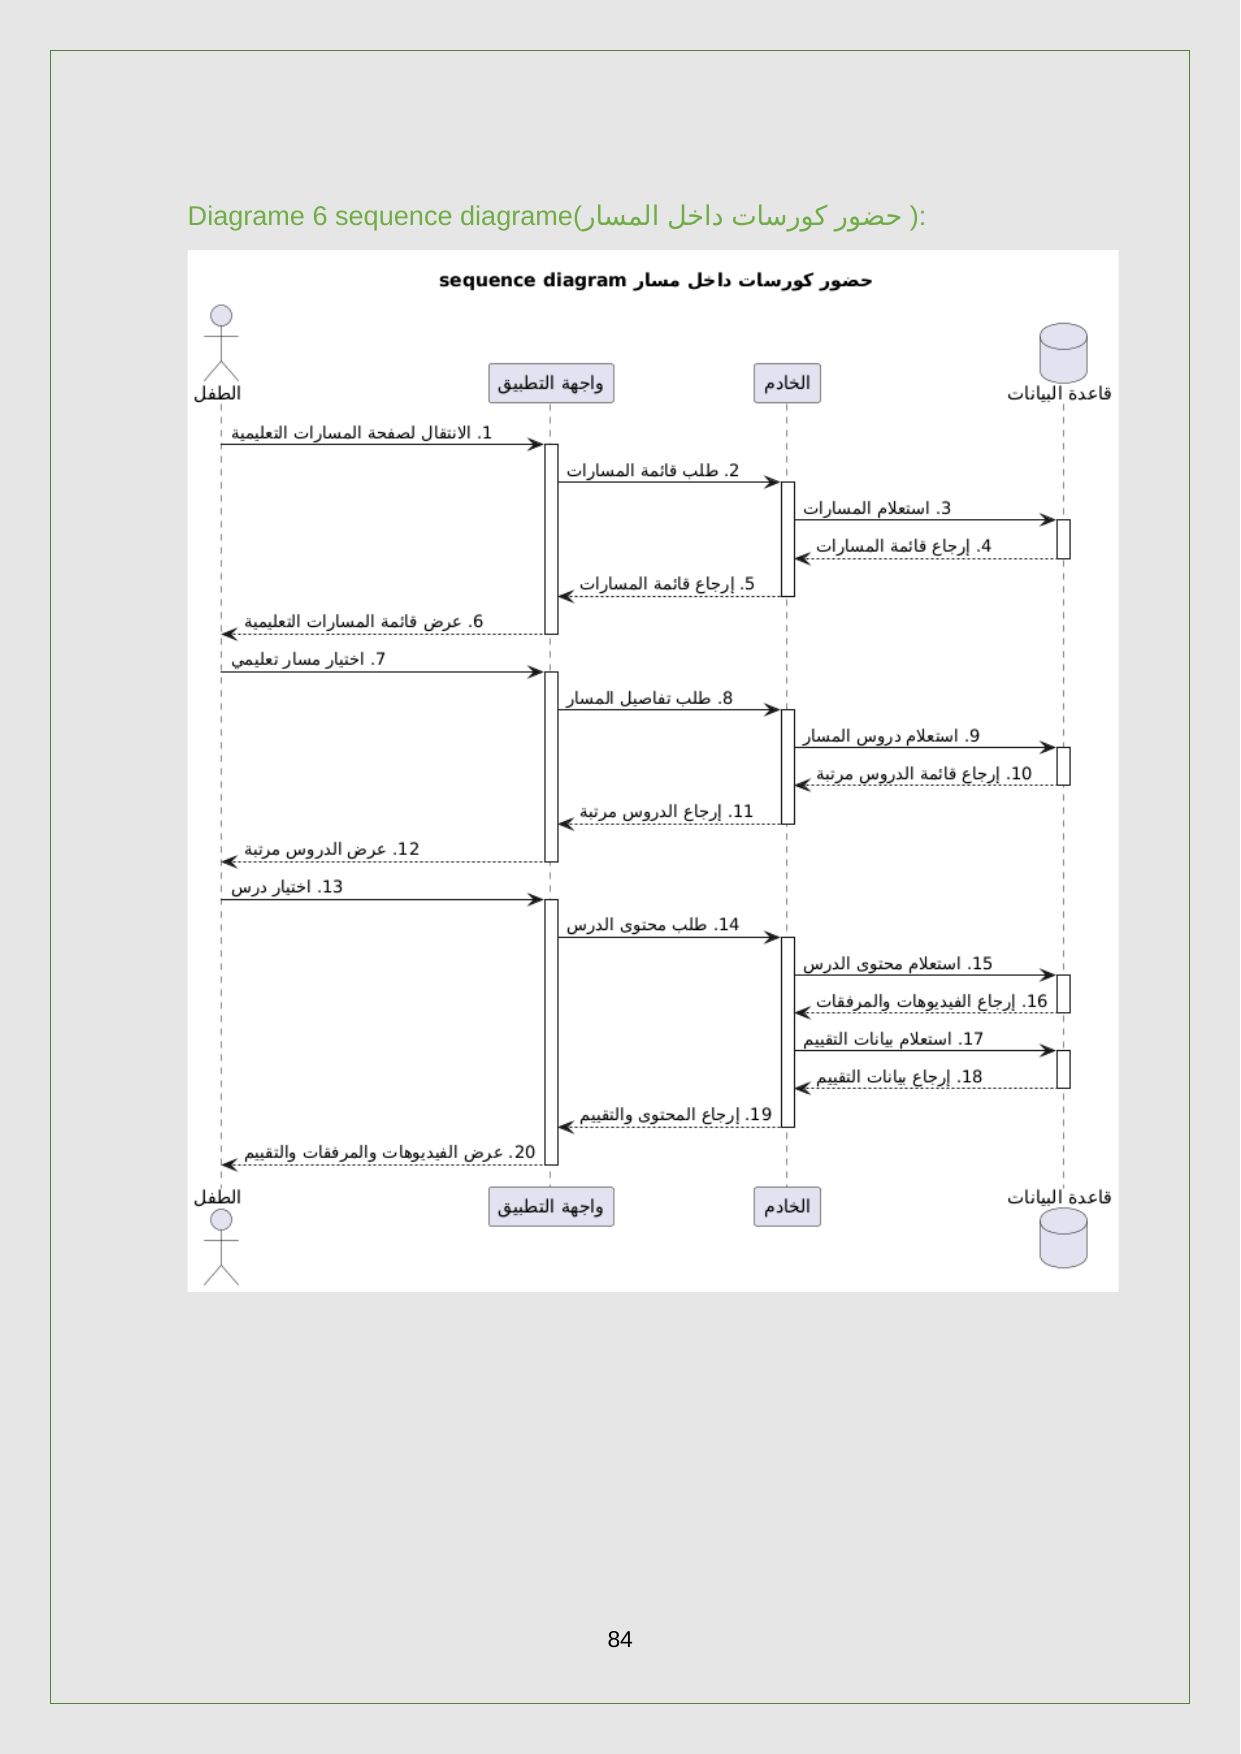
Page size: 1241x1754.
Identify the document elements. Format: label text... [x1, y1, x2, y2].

picture [187, 250, 1119, 1292]
text Diagrame 6 sequence diagrame(حضور كورسات داخل المسار ): [187, 200, 1053, 232]
